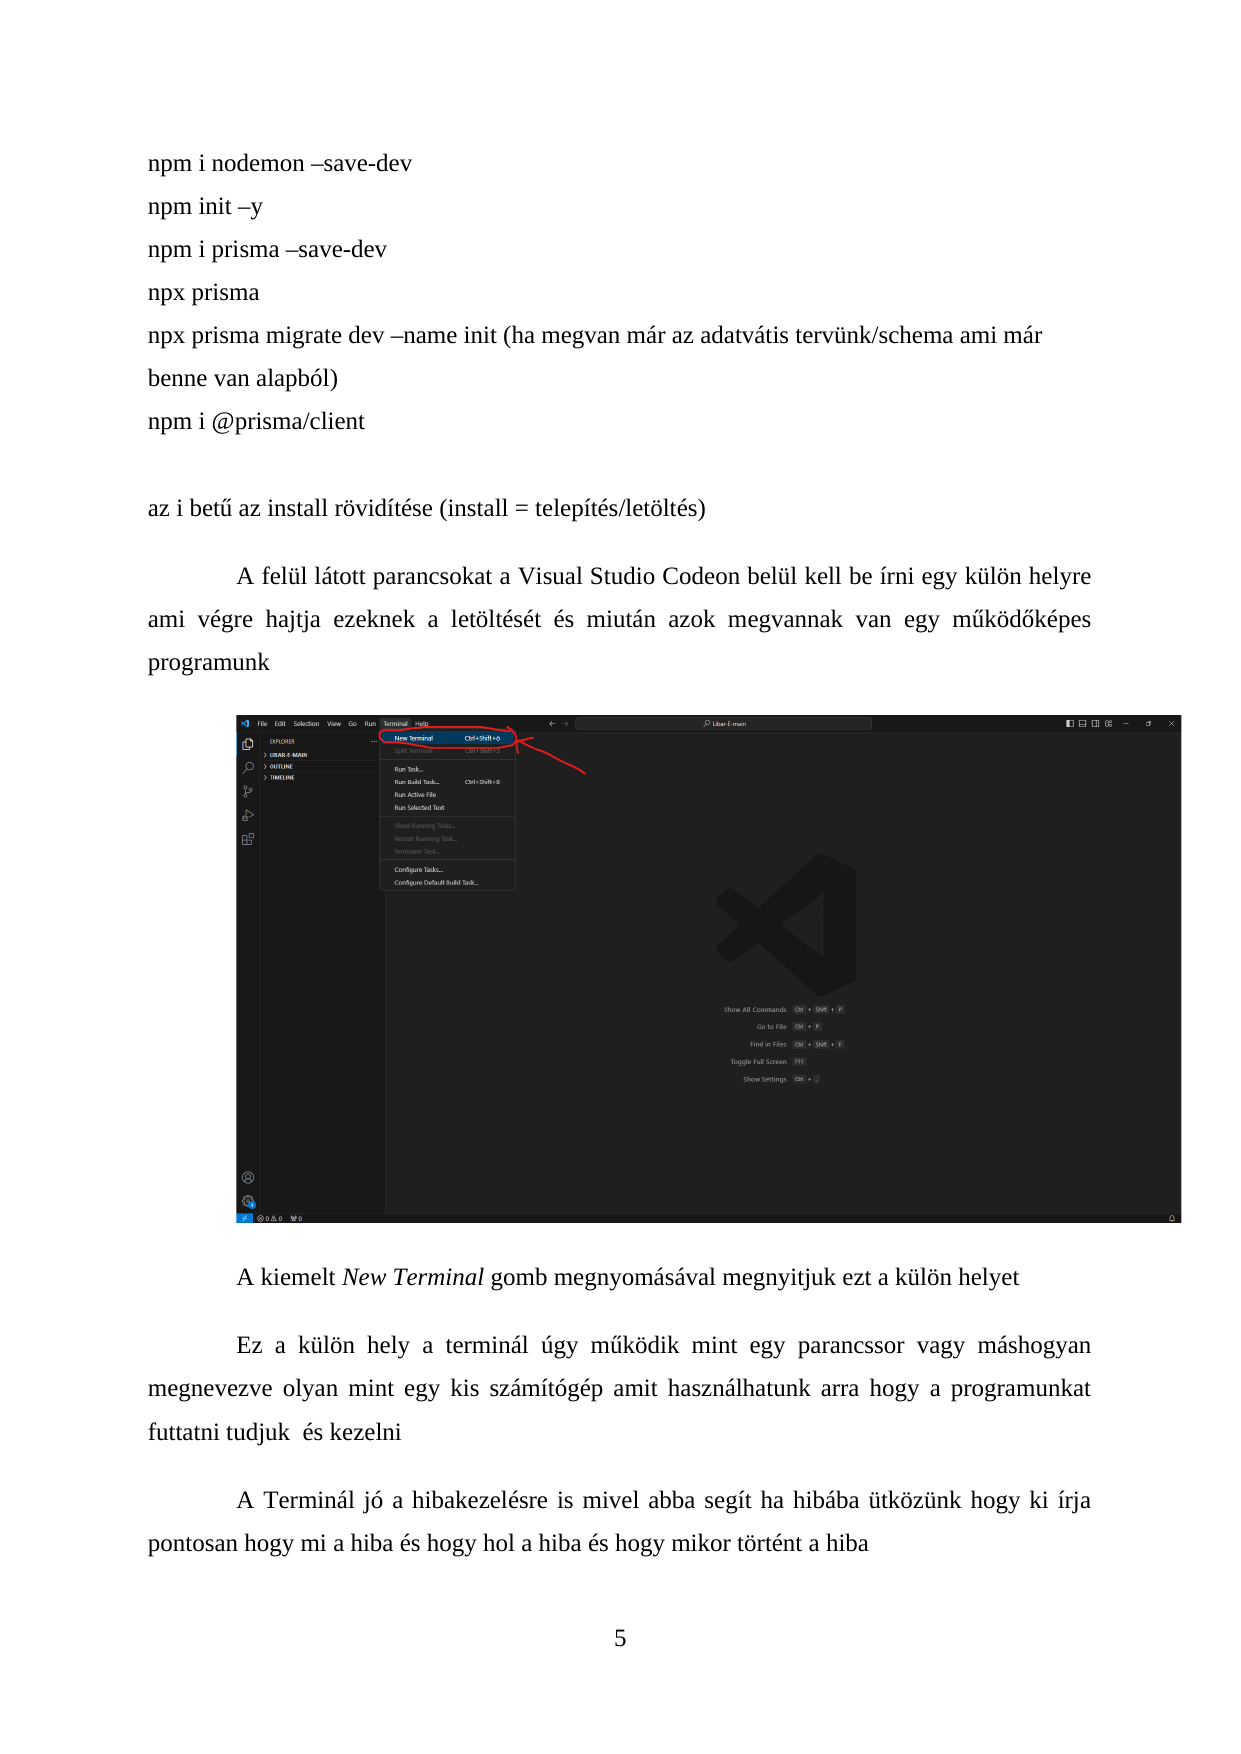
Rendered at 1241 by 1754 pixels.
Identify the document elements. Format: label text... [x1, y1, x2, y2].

text A Terminál jó a hibakezelésre is mivel abba segít ha hibába ütközünk hogy ki írja pontosan hogy mi a hiba és hogy hol a hiba és hogy mikor történt a hiba [148, 1485, 1093, 1557]
text Ez a külön hely a terminál úgy működik mint egy parancssor vagy máshogyan megnevezve olyan mint egy kis számítógép amit használhatunk arra hogy a programunkat futtatni tudjuk és kezelni [148, 1330, 1093, 1445]
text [148, 148, 1093, 521]
text A felül látott parancsokat a Visual Studio Codeon belül kell be írni egy külön helyre ami végre hajtja ezeknek a letöltését és miután azok megvannak van egy működőképes programunk [148, 561, 1093, 676]
picture [236, 715, 1182, 1223]
text A kiemelt New Terminal gomb megnyomásával megnyitjuk ezt a külön helyet [148, 1262, 1093, 1291]
